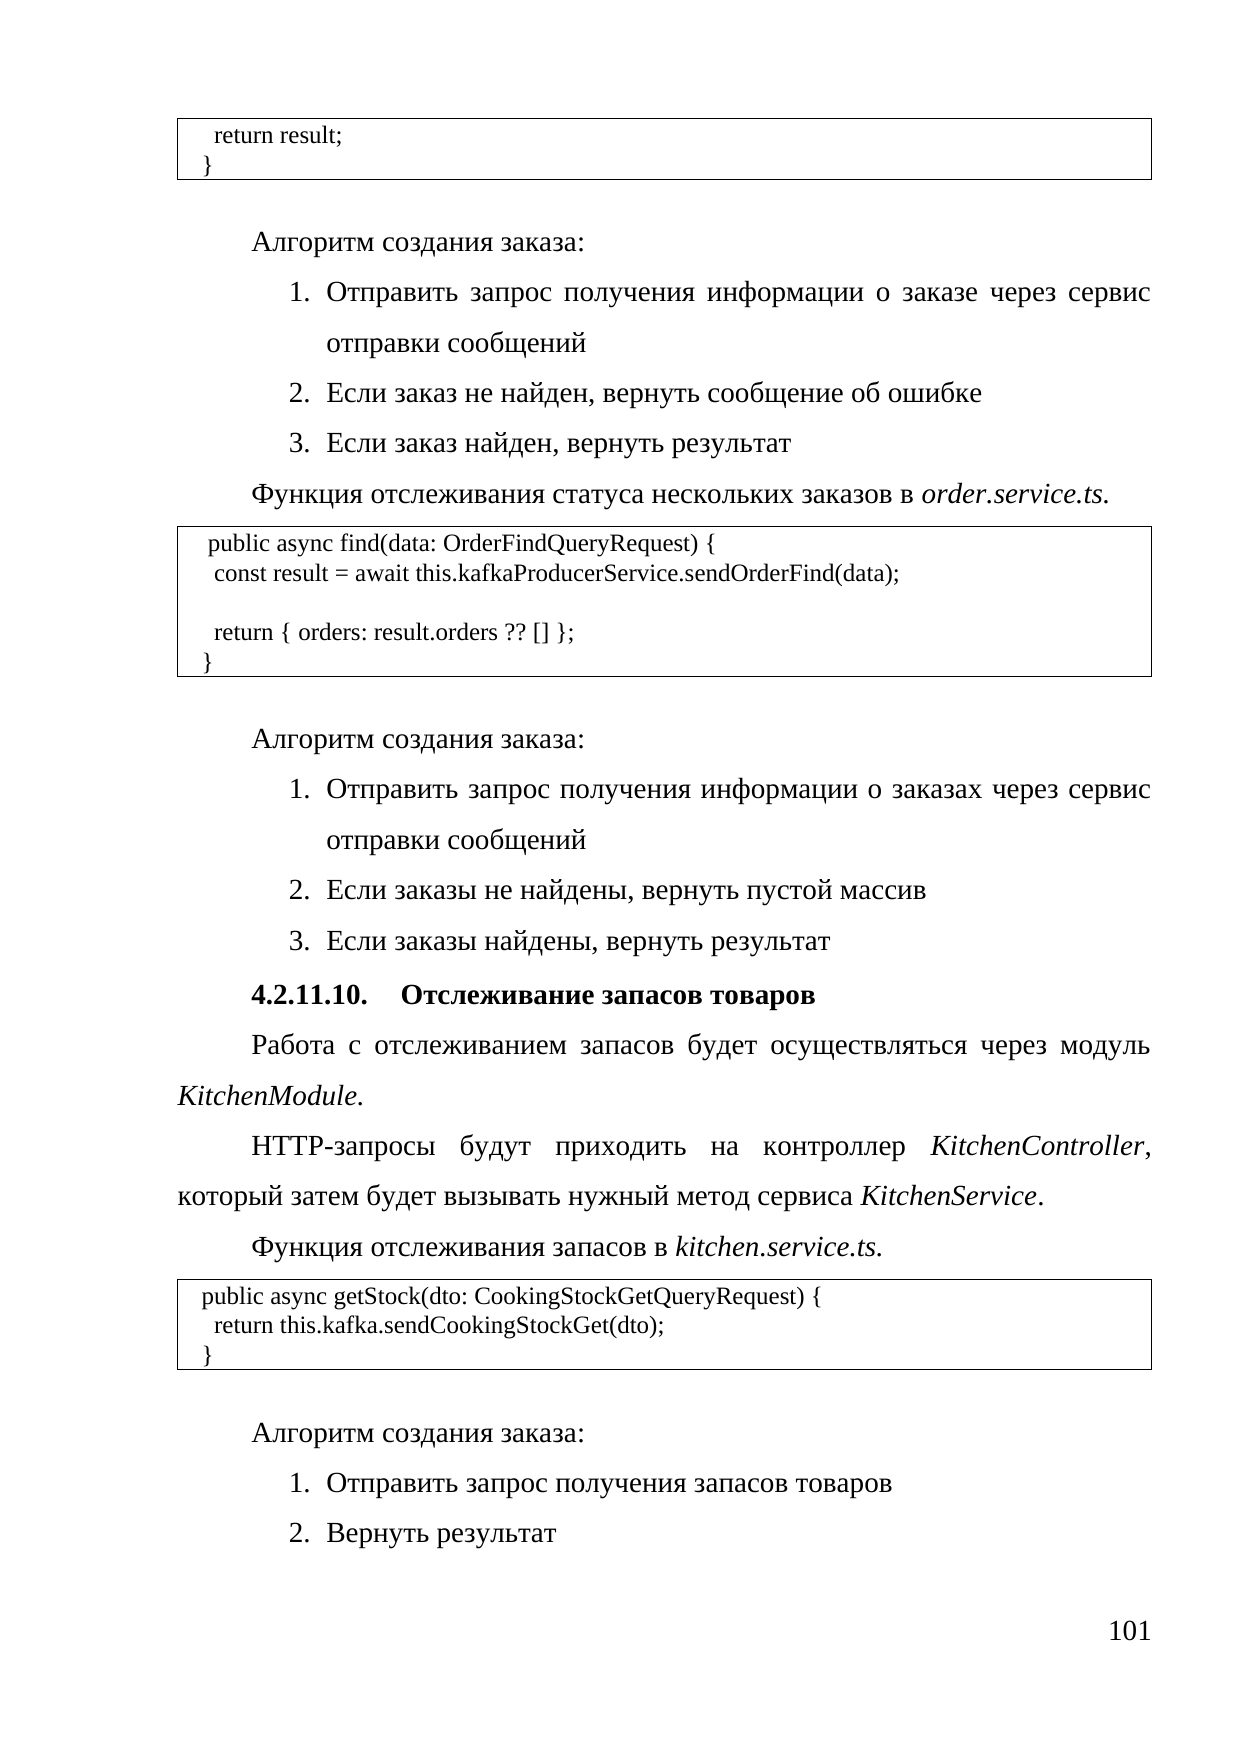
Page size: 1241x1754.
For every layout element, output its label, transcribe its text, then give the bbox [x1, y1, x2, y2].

list Если заказы не найдены, вернуть пустой массив [288, 872, 1152, 906]
text Алгоритм создания заказа: [177, 721, 1152, 755]
text HTTP-запросы будут приходить на контроллер KitchenController, который затем будет вызывать нужный метод сервиса KitchenService. [177, 1128, 1152, 1212]
text Алгоритм создания заказа: [177, 224, 1152, 258]
list Отправить запрос получения информации о заказах через сервис отправки сообщений [288, 772, 1152, 856]
text Алгоритм создания заказа: [177, 1415, 1152, 1448]
text Работа с отслеживанием запасов будет осуществляться через модуль KitchenModule. [177, 1027, 1152, 1111]
text Функция отслеживания статуса нескольких заказов в order.service.ts. [177, 476, 1152, 509]
subtitle Отслеживание запасов товаров [251, 977, 1152, 1011]
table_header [178, 119, 1151, 178]
table_header public async find(data: OrderFindQueryRequest) { const result = await this.kafkaProducerService.sendOrderFind(data); return { orders: result.orders ?? [] }; } [178, 527, 1151, 676]
list Если заказ не найден, вернуть сообщение об ошибке [288, 375, 1152, 409]
list Если заказ найден, вернуть результат [288, 426, 1152, 459]
text Функция отслеживания запасов в kitchen.service.ts. [177, 1229, 1152, 1262]
list Если заказы найдены, вернуть результат [288, 923, 1152, 956]
list Вернуть результат [288, 1515, 1152, 1549]
list Отправить запрос получения информации о заказе через сервис отправки сообщений [288, 274, 1152, 358]
table_header public async getStock(dto: CookingStockGetQueryRequest) { return this.kafka.sendCookingStockGet(dto); } [178, 1280, 1151, 1369]
list Отправить запрос получения запасов товаров [288, 1465, 1152, 1499]
